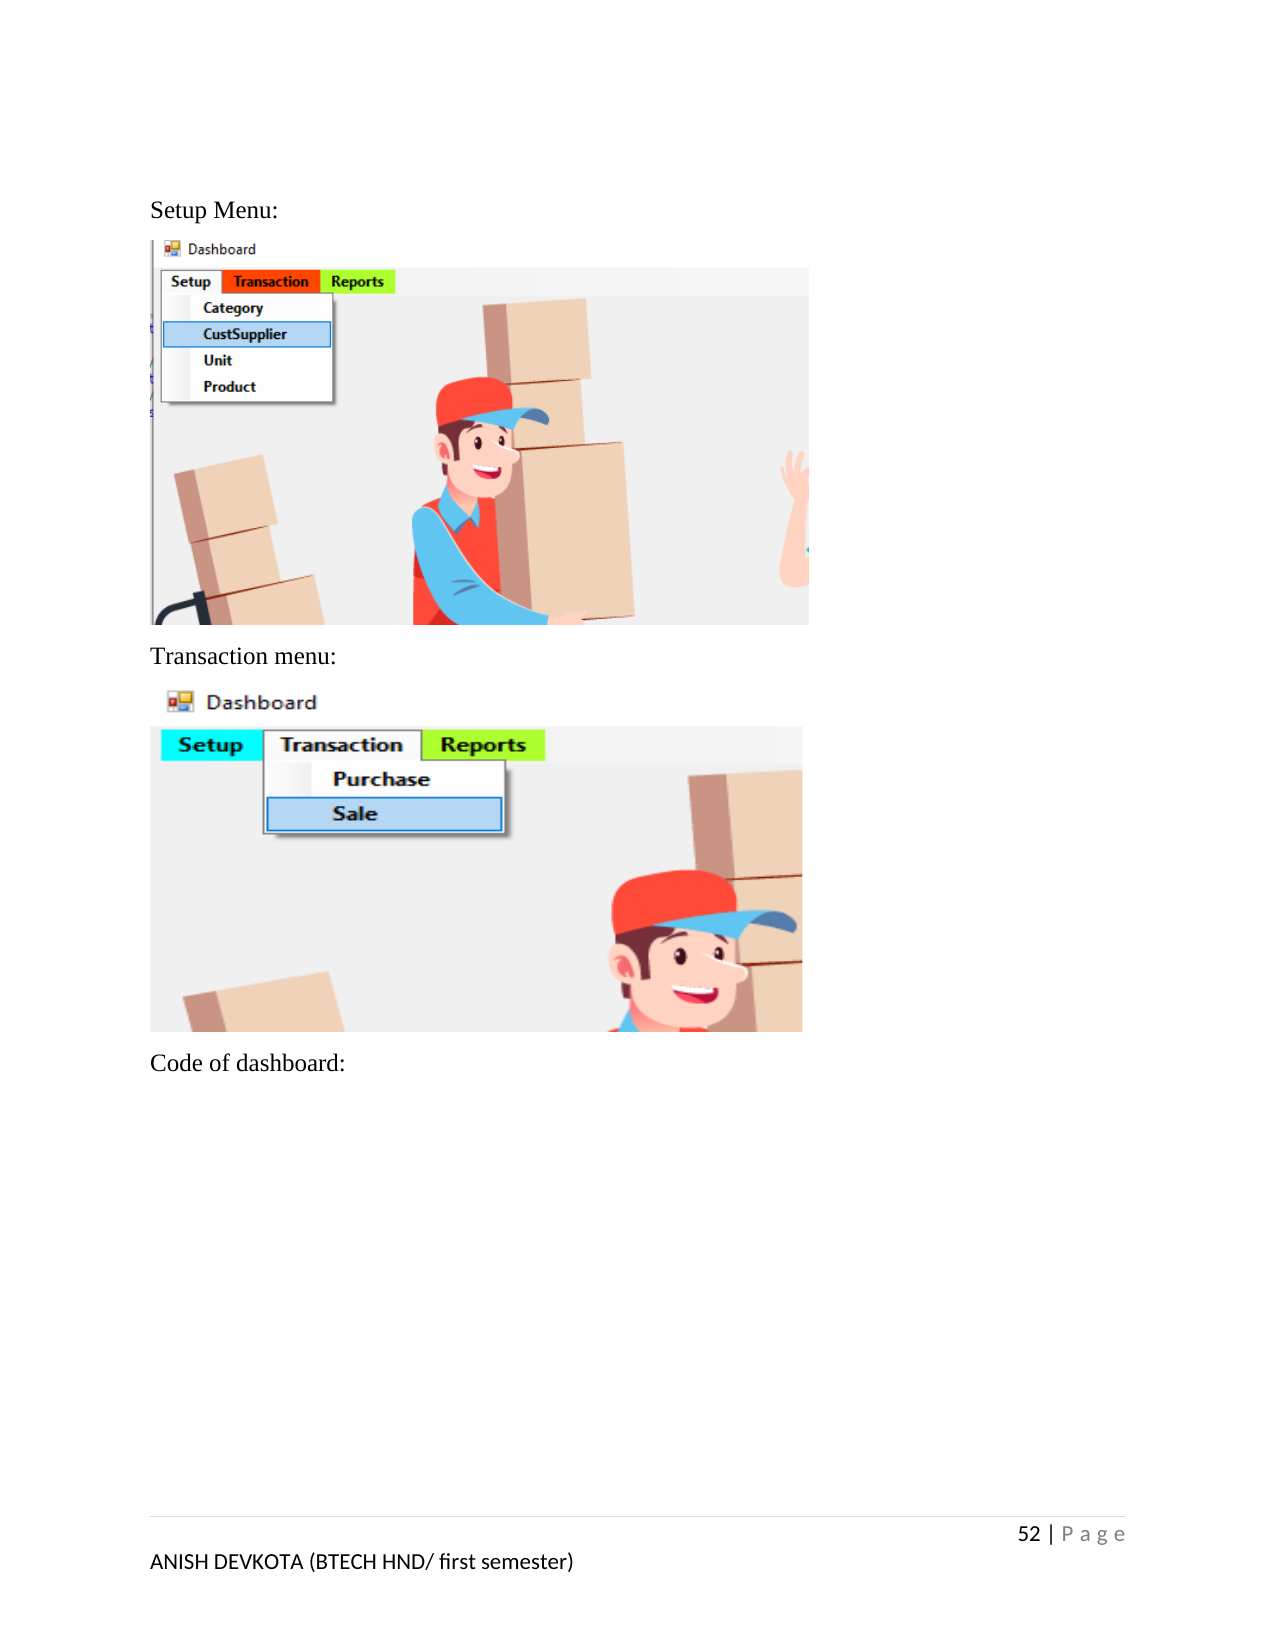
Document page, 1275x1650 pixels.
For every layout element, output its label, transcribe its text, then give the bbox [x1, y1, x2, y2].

picture [150, 686, 803, 1032]
picture [150, 240, 809, 625]
text Code of dashboard: [150, 1048, 1125, 1077]
text Transaction menu: [150, 641, 1125, 670]
text Setup Menu: [150, 195, 1125, 224]
